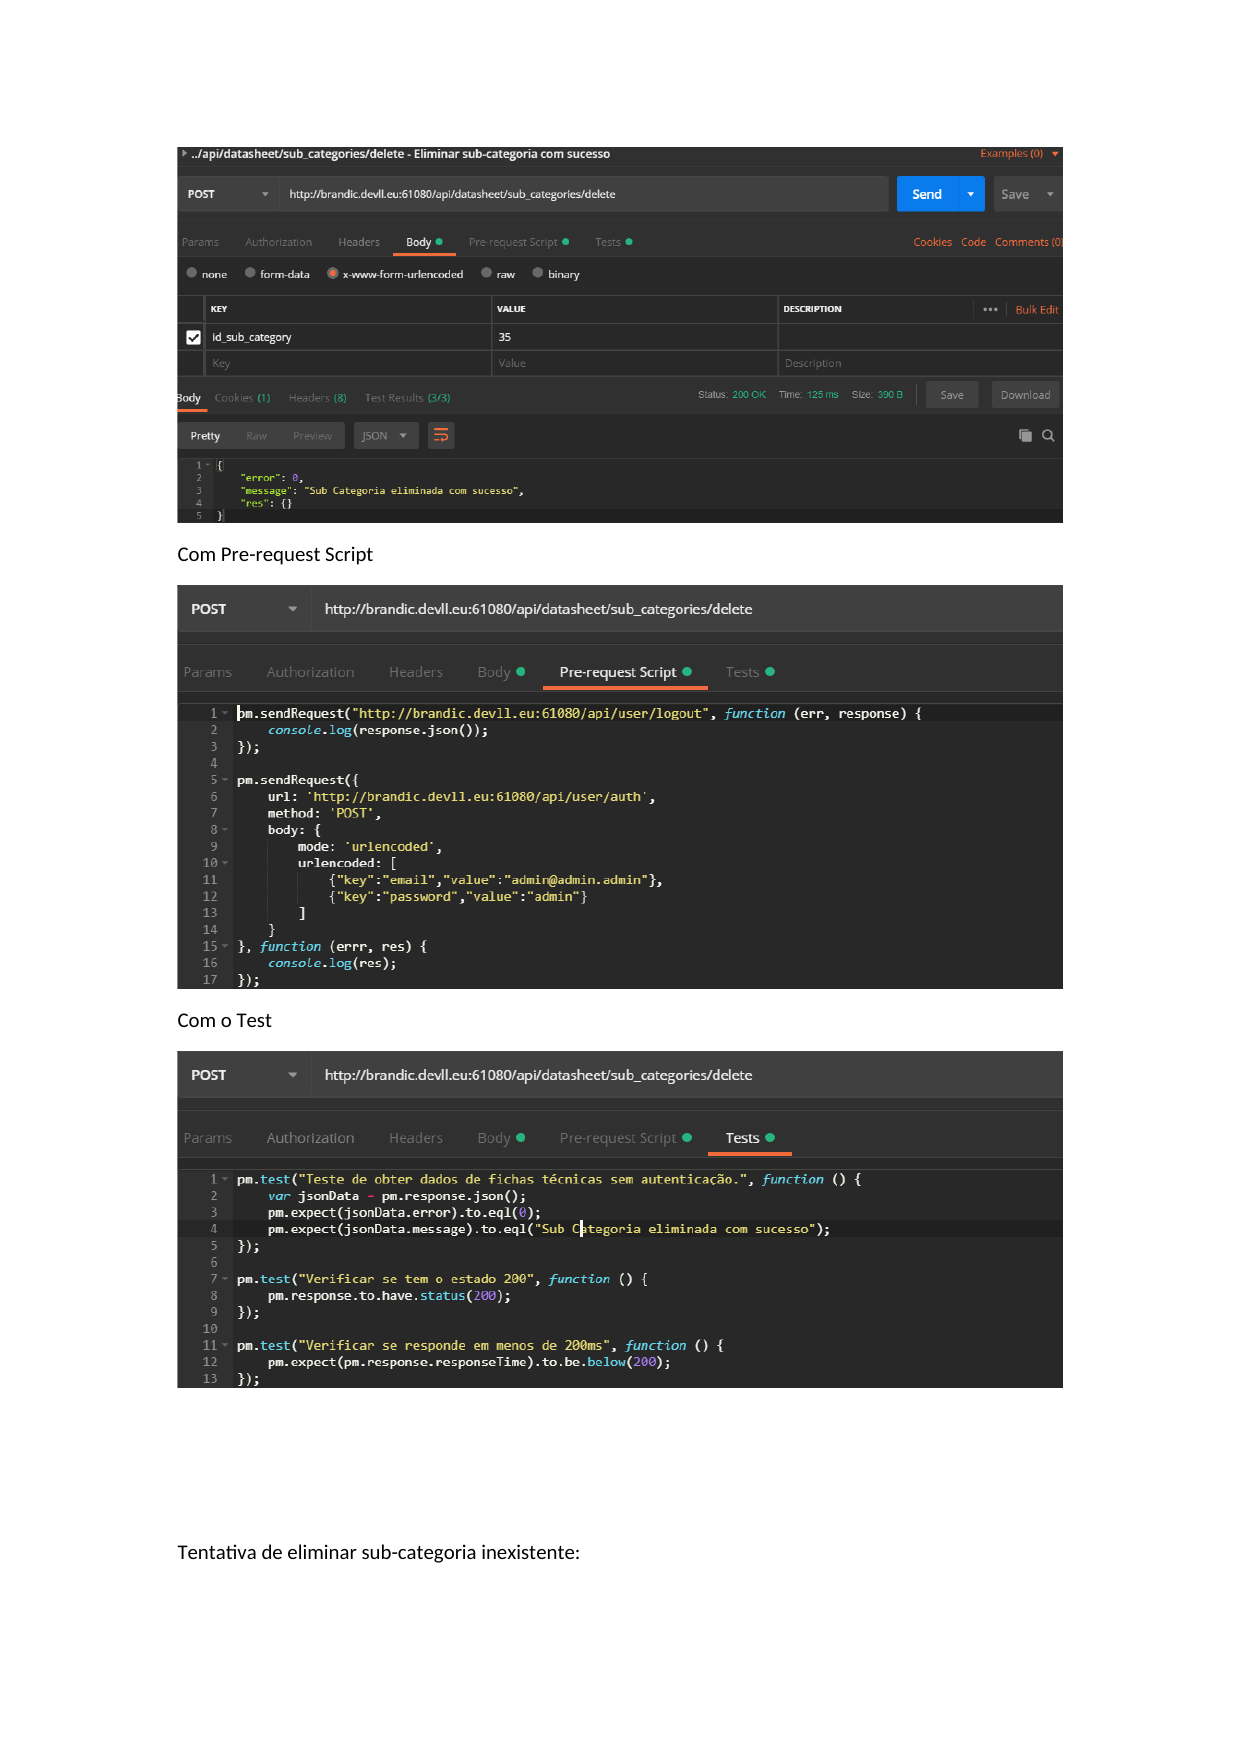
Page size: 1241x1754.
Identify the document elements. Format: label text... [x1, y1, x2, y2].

text Tentativa de eliminar sub-categoria inexistente: [177, 1539, 1063, 1564]
text Com Pre-request Script [177, 542, 1063, 567]
picture [177, 585, 1063, 989]
picture [177, 147, 1063, 523]
text Com o Test [177, 1007, 1063, 1033]
picture [177, 1051, 1063, 1388]
